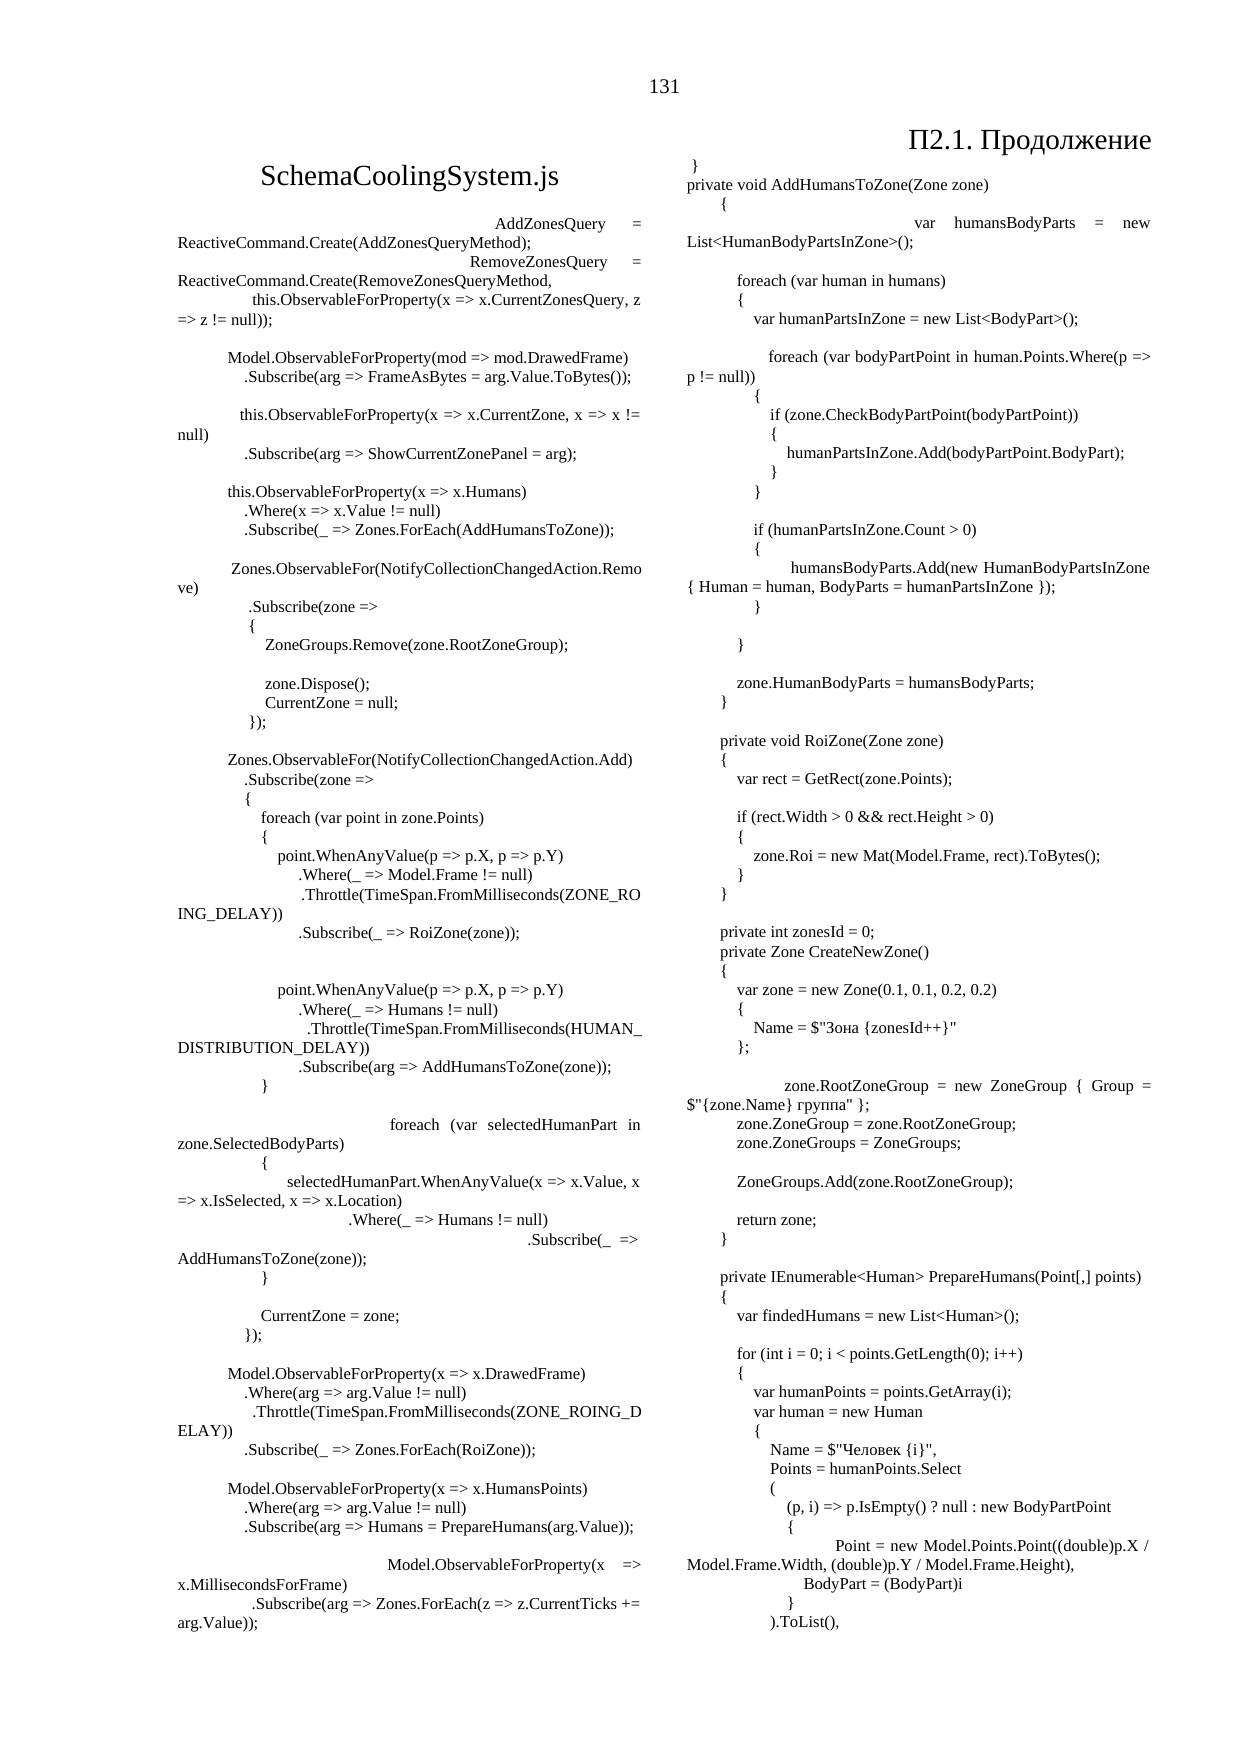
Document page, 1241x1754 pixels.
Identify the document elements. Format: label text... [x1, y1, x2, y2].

text .Subscribe(_ => AddHumansToZone(zone)); [177, 1229, 642, 1268]
text { [177, 1153, 642, 1172]
text var rect = GetRect(zone.Points); [687, 769, 1152, 788]
text foreach (var selectedHumanPart in zone.SelectedBodyParts) [177, 1114, 642, 1153]
text .Throttle(TimeSpan.FromMilliseconds(ZONE_ROING_DELAY)) [177, 884, 642, 923]
text private Zone CreateNewZone() [687, 941, 1152, 961]
text .Subscribe(arg => ShowCurrentZonePanel = arg); [177, 443, 642, 463]
text Point = new Model.Points.Point((double)p.X / Model.Frame.Width, (double)p.Y / Model.Frame.Height), [687, 1536, 1152, 1574]
text { [687, 386, 1152, 405]
text .Subscribe(arg => FrameAsBytes = arg.Value.ToBytes()); [177, 367, 642, 386]
text zone.RootZoneGroup = new ZoneGroup { Group = $"{zone.Name} группа" }; [687, 1076, 1152, 1114]
text { [687, 826, 1152, 846]
text Name = $"Зона {zonesId++}" [687, 1018, 1152, 1037]
text } [687, 596, 1152, 616]
text private void RoiZone(Zone zone) [687, 731, 1152, 750]
text if (humanPartsInZone.Count > 0) [687, 520, 1152, 539]
text zone.ZoneGroup = zone.RootZoneGroup; [687, 1114, 1152, 1133]
text { [687, 290, 1152, 309]
text .Where(x => x.Value != null) [177, 501, 642, 520]
text .Subscribe(zone => [177, 597, 642, 616]
text .Where(_ => Model.Frame != null) [177, 865, 642, 884]
text zone.Roi = new Mat(Model.Frame, rect).ToBytes(); [687, 846, 1152, 865]
text { [687, 1363, 1152, 1382]
text ZoneGroups.Add(zone.RootZoneGroup); [687, 1171, 1152, 1191]
text { [687, 999, 1152, 1018]
text this.ObservableForProperty(x => x.Humans) [177, 482, 642, 501]
text var human = new Human [687, 1401, 1152, 1421]
text Name = $"Человек {i}", [687, 1440, 1152, 1459]
text Model.ObservableForProperty(x => x.DrawedFrame) [177, 1363, 642, 1383]
text } [687, 692, 1152, 711]
text } [687, 462, 1152, 481]
text }); [177, 1325, 642, 1344]
text .Subscribe(arg => AddHumansToZone(zone)); [177, 1057, 642, 1076]
text ZoneGroups.Remove(zone.RootZoneGroup); [177, 635, 642, 654]
text CurrentZone = zone; [177, 1306, 642, 1325]
text .Where(arg => arg.Value != null) [177, 1498, 642, 1517]
text foreach (var human in humans) [687, 271, 1152, 290]
text Model.ObservableForProperty(x => x.MillisecondsForFrame) [177, 1555, 642, 1593]
text var humansBodyParts = new List<HumanBodyPartsInZone>(); [687, 213, 1152, 251]
text .Throttle(TimeSpan.FromMilliseconds(ZONE_ROING_DELAY)) [177, 1402, 642, 1440]
text zone.Dispose(); [177, 673, 642, 693]
text } [687, 1229, 1152, 1248]
text { [177, 827, 642, 846]
text if (zone.CheckBodyPartPoint(bodyPartPoint)) [687, 405, 1152, 424]
text .Where(_ => Humans != null) [177, 1210, 642, 1229]
text } [687, 481, 1152, 501]
text this.ObservableForProperty(x => x.CurrentZone, x => x != null) [177, 405, 642, 443]
text { [687, 1421, 1152, 1440]
text humansBodyParts.Add(new HumanBodyPartsInZone { Human = human, BodyParts = humanPartsInZone }); [687, 558, 1152, 596]
text { [687, 424, 1152, 443]
text AddZonesQuery = ReactiveCommand.Create(AddZonesQueryMethod); [177, 213, 642, 252]
text private void AddHumansToZone(Zone zone) [687, 175, 1152, 194]
text } [687, 865, 1152, 884]
text private int zonesId = 0; [687, 922, 1152, 941]
text BodyPart = (BodyPart)i [687, 1574, 1152, 1593]
text var findedHumans = new List<Human>(); [687, 1306, 1152, 1325]
text } [177, 1268, 642, 1287]
text var humanPartsInZone = new List<BodyPart>(); [687, 309, 1152, 328]
text .Subscribe(arg => Humans = PrepareHumans(arg.Value)); [177, 1517, 642, 1536]
text .Subscribe(_ => Zones.ForEach(RoiZone)); [177, 1440, 642, 1459]
text { [687, 961, 1152, 980]
text Zones.ObservableFor(NotifyCollectionChangedAction.Add) [177, 750, 642, 769]
text } [687, 156, 1152, 175]
text { [687, 1286, 1152, 1306]
text zone.ZoneGroups = ZoneGroups; [687, 1133, 1152, 1152]
text ( [687, 1478, 1152, 1497]
text var zone = new Zone(0.1, 0.1, 0.2, 0.2) [687, 980, 1152, 999]
text { [687, 194, 1152, 213]
text П2.1. Продолжение [687, 122, 1152, 156]
text if (rect.Width > 0 && rect.Height > 0) [687, 807, 1152, 826]
text point.WhenAnyValue(p => p.X, p => p.Y) [177, 980, 642, 999]
text private IEnumerable<Human> PrepareHumans(Point[,] points) [687, 1267, 1152, 1286]
text } [687, 635, 1152, 654]
text foreach (var bodyPartPoint in human.Points.Where(p => p != null)) [687, 347, 1152, 386]
text humanPartsInZone.Add(bodyPartPoint.BodyPart); [687, 443, 1152, 462]
text .Where(arg => arg.Value != null) [177, 1383, 642, 1402]
text RemoveZonesQuery = ReactiveCommand.Create(RemoveZonesQueryMethod, [177, 252, 642, 290]
text { [687, 539, 1152, 558]
text CurrentZone = null; [177, 693, 642, 712]
text { [687, 750, 1152, 769]
text (p, i) => p.IsEmpty() ? null : new BodyPartPoint [687, 1497, 1152, 1516]
text zone.HumanBodyParts = humansBodyParts; [687, 673, 1152, 692]
text .Subscribe(_ => Zones.ForEach(AddHumansToZone)); [177, 520, 642, 539]
text foreach (var point in zone.Points) [177, 808, 642, 827]
text Model.ObservableForProperty(x => x.HumansPoints) [177, 1478, 642, 1498]
text .Subscribe(zone => [177, 769, 642, 788]
text .Subscribe(arg => Zones.ForEach(z => z.CurrentTicks += arg.Value)); [177, 1593, 642, 1632]
text .Throttle(TimeSpan.FromMilliseconds(HUMAN_DISTRIBUTION_DELAY)) [177, 1018, 642, 1057]
text Points = humanPoints.Select [687, 1459, 1152, 1478]
text { [687, 1516, 1152, 1536]
text point.WhenAnyValue(p => p.X, p => p.Y) [177, 846, 642, 865]
text } [177, 1076, 642, 1095]
text return zone; [687, 1210, 1152, 1229]
text for (int i = 0; i < points.GetLength(0); i++) [687, 1344, 1152, 1363]
text SchemaCoolingSystem.js [177, 158, 642, 192]
text } [687, 884, 1152, 903]
text var humanPoints = points.GetArray(i); [687, 1382, 1152, 1401]
text }); [177, 712, 642, 731]
text { [177, 788, 642, 808]
text selectedHumanPart.WhenAnyValue(x => x.Value, x => x.IsSelected, x => x.Location) [177, 1172, 642, 1210]
text { [177, 616, 642, 635]
text this.ObservableForProperty(x => x.CurrentZonesQuery, z => z != null)); [177, 290, 642, 328]
text } [687, 1593, 1152, 1612]
text ).ToList(), [687, 1612, 1152, 1631]
text .Subscribe(_ => RoiZone(zone)); [177, 923, 642, 942]
text Model.ObservableForProperty(mod => mod.DrawedFrame) [177, 348, 642, 367]
text .Where(_ => Humans != null) [177, 999, 642, 1018]
text Zones.ObservableFor(NotifyCollectionChangedAction.Remove) [177, 558, 642, 597]
text }; [687, 1037, 1152, 1056]
